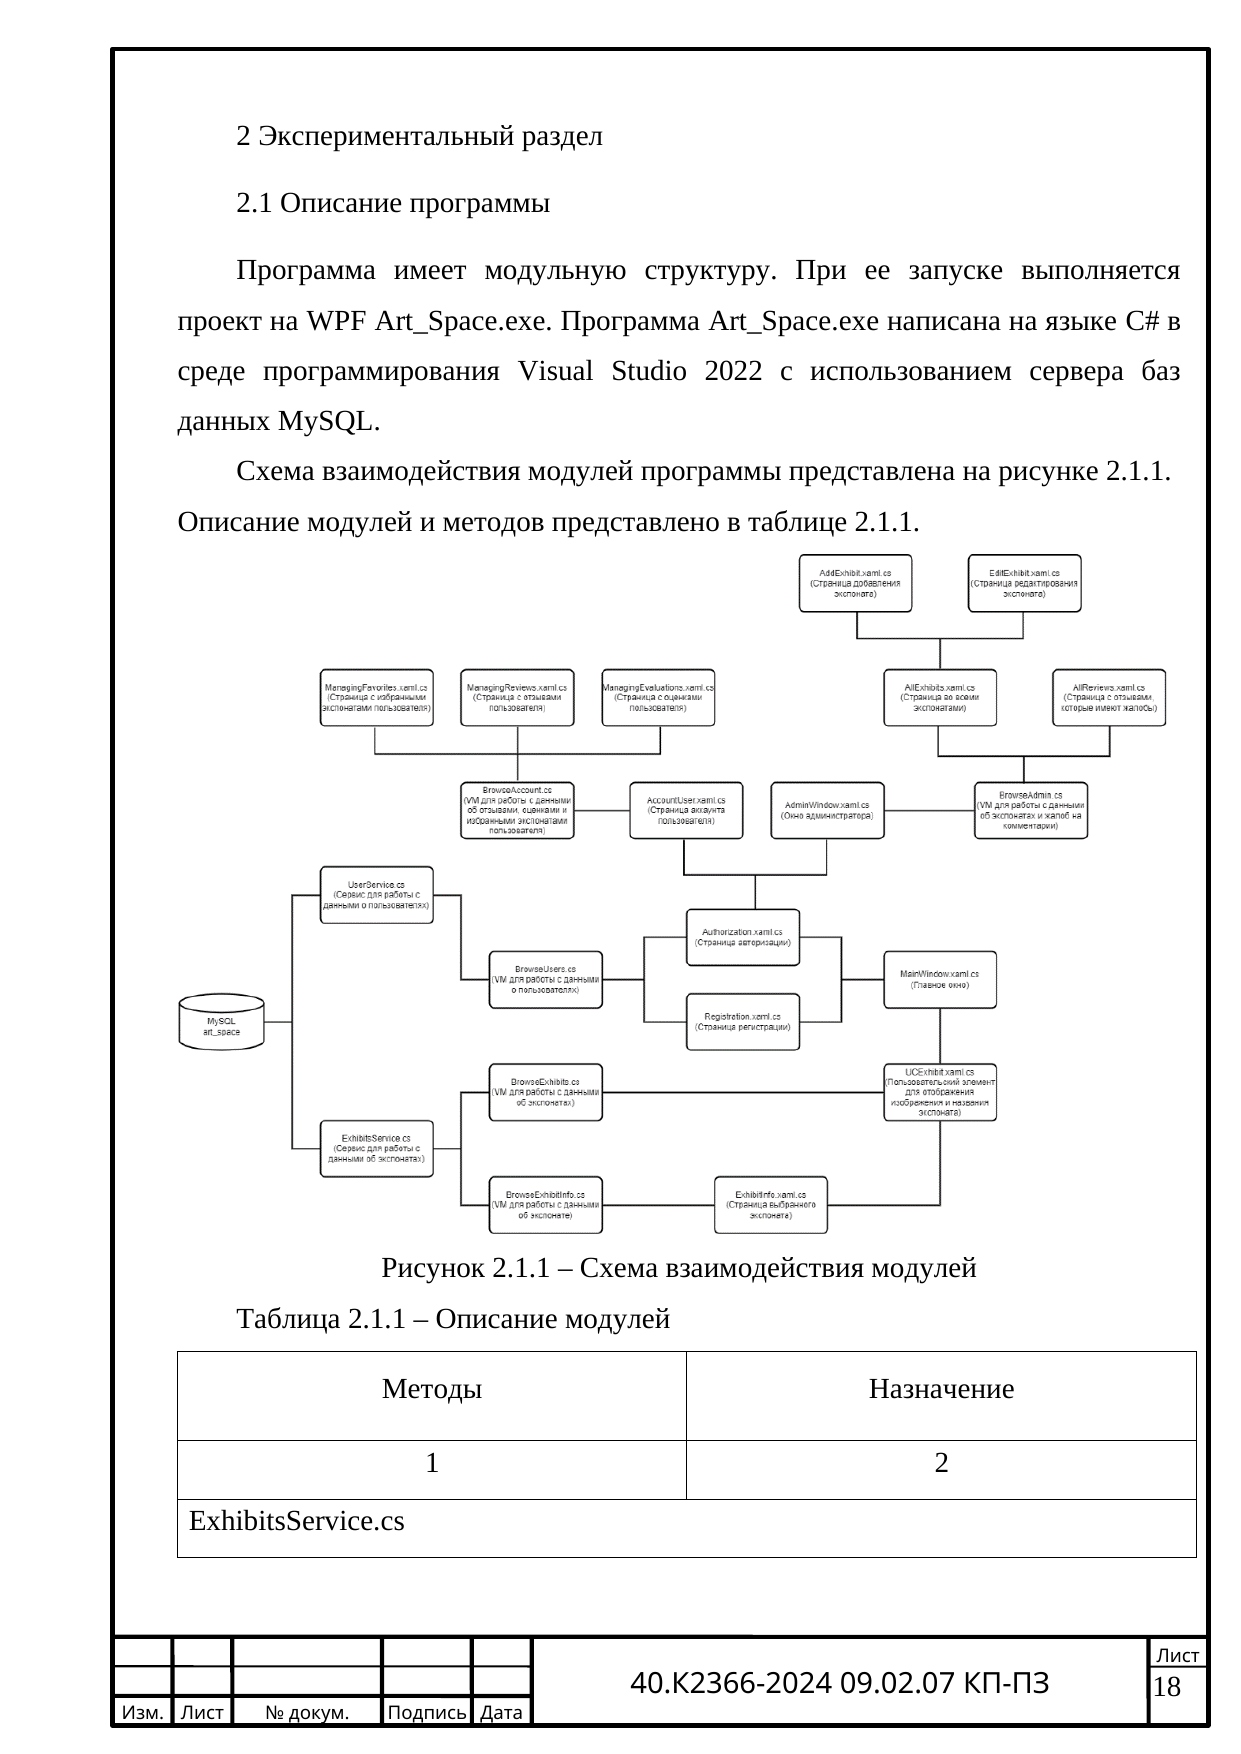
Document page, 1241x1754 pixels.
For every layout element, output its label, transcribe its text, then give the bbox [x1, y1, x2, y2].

picture [178, 554, 1181, 1234]
text 2 Экспериментальный раздел 2.1 Описание программы [236, 118, 1181, 219]
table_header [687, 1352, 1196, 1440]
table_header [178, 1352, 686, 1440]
text Рисунок 2.1.1 – Схема взаимодействия модулей [177, 1251, 1181, 1284]
text Схема взаимодействия модулей программы представлена на рисунке 2.1.1. Описание модулей и методов представлено в таблице 2.1.1. [177, 453, 1181, 537]
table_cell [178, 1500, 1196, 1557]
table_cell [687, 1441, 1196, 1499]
text Таблица 2.1.1 – Описание модулей [177, 1301, 1181, 1334]
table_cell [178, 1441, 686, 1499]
text Программа имеет модульную структуру. При ее запуске выполняется проект на WPF Art_Space.exe. Программа Art_Space.exe написана на языке C# в среде программирования Visual Studio 2022 с использованием сервера баз данных MySQL. [177, 252, 1181, 437]
